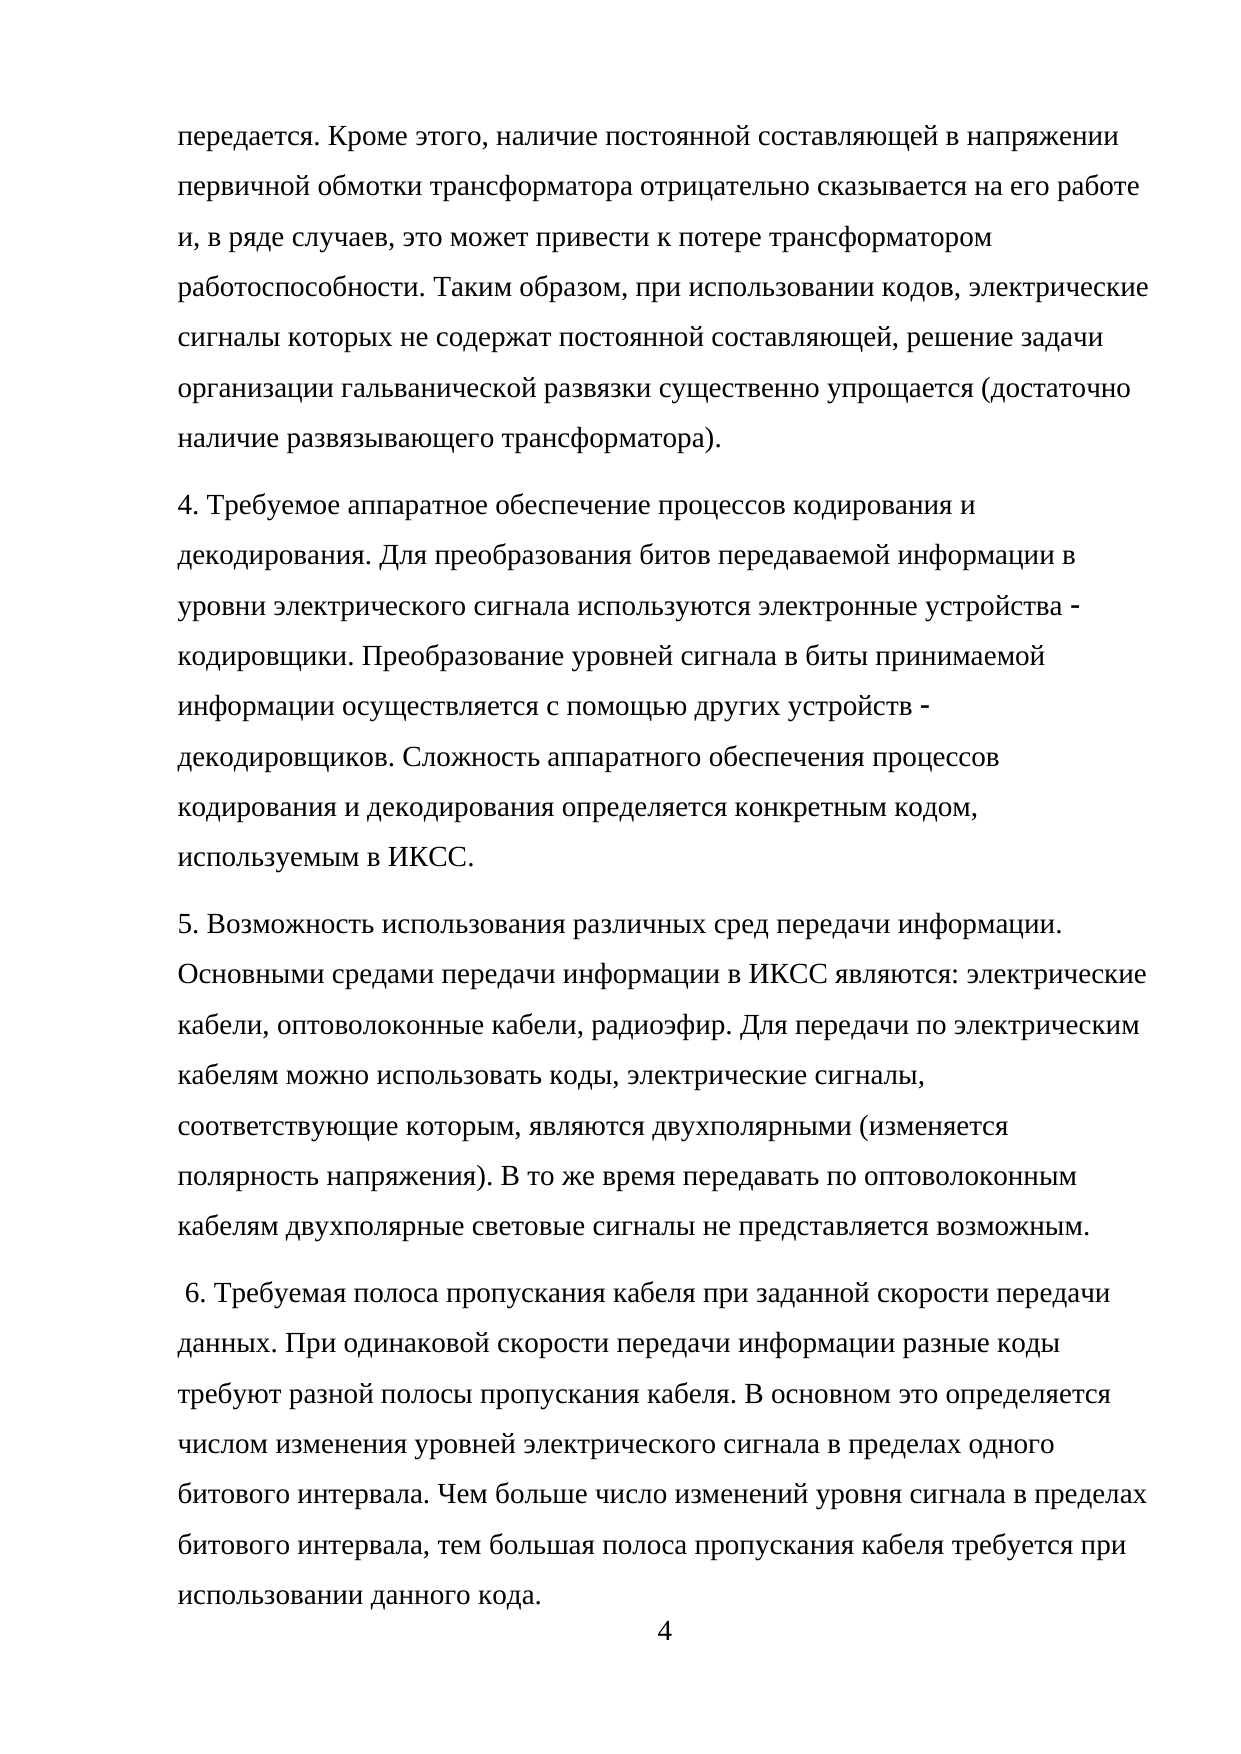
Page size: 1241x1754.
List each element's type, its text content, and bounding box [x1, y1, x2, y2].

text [177, 118, 1152, 453]
text 4. Требуемое аппаратное обеспечение процессов кодирования и декодирования. Для преобразования битов передаваемой информации в уровни электрического сигнала используются электронные устройства кодировщики. Преобразование уровней сигнала в биты принимаемой информации осуществляется с помощью других устройств декодировщиков. Сложность аппаратного обеспечения процессов кодирования и декодирования определяется конкретным кодом, используемым в ИКСС. [177, 487, 1152, 873]
text 5. Возможность использования различных сред передачи информации. Основными средами передачи информации в ИКСС являются: электрические кабели, оптоволоконные кабели, радиоэфир. Для передачи по электрическим кабелям можно использовать коды, электрические сигналы, соответствующие которым, являются двухполярными (изменяется полярность напряжения). В то же время передавать по оптоволоконным кабелям двухполярные световые сигналы не представляется возможным. [177, 906, 1152, 1242]
text 6. Требуемая полоса пропускания кабеля при заданной скорости передачи данных. При одинаковой скорости передачи информации разные коды требуют разной полосы пропускания кабеля. В основном это определяется числом изменения уровней электрического сигнала в пределах одного битового интервала. Чем больше число изменений уровня сигнала в пределах битового интервала, тем большая полоса пропускания кабеля требуется при использовании данного кода. [177, 1275, 1152, 1611]
